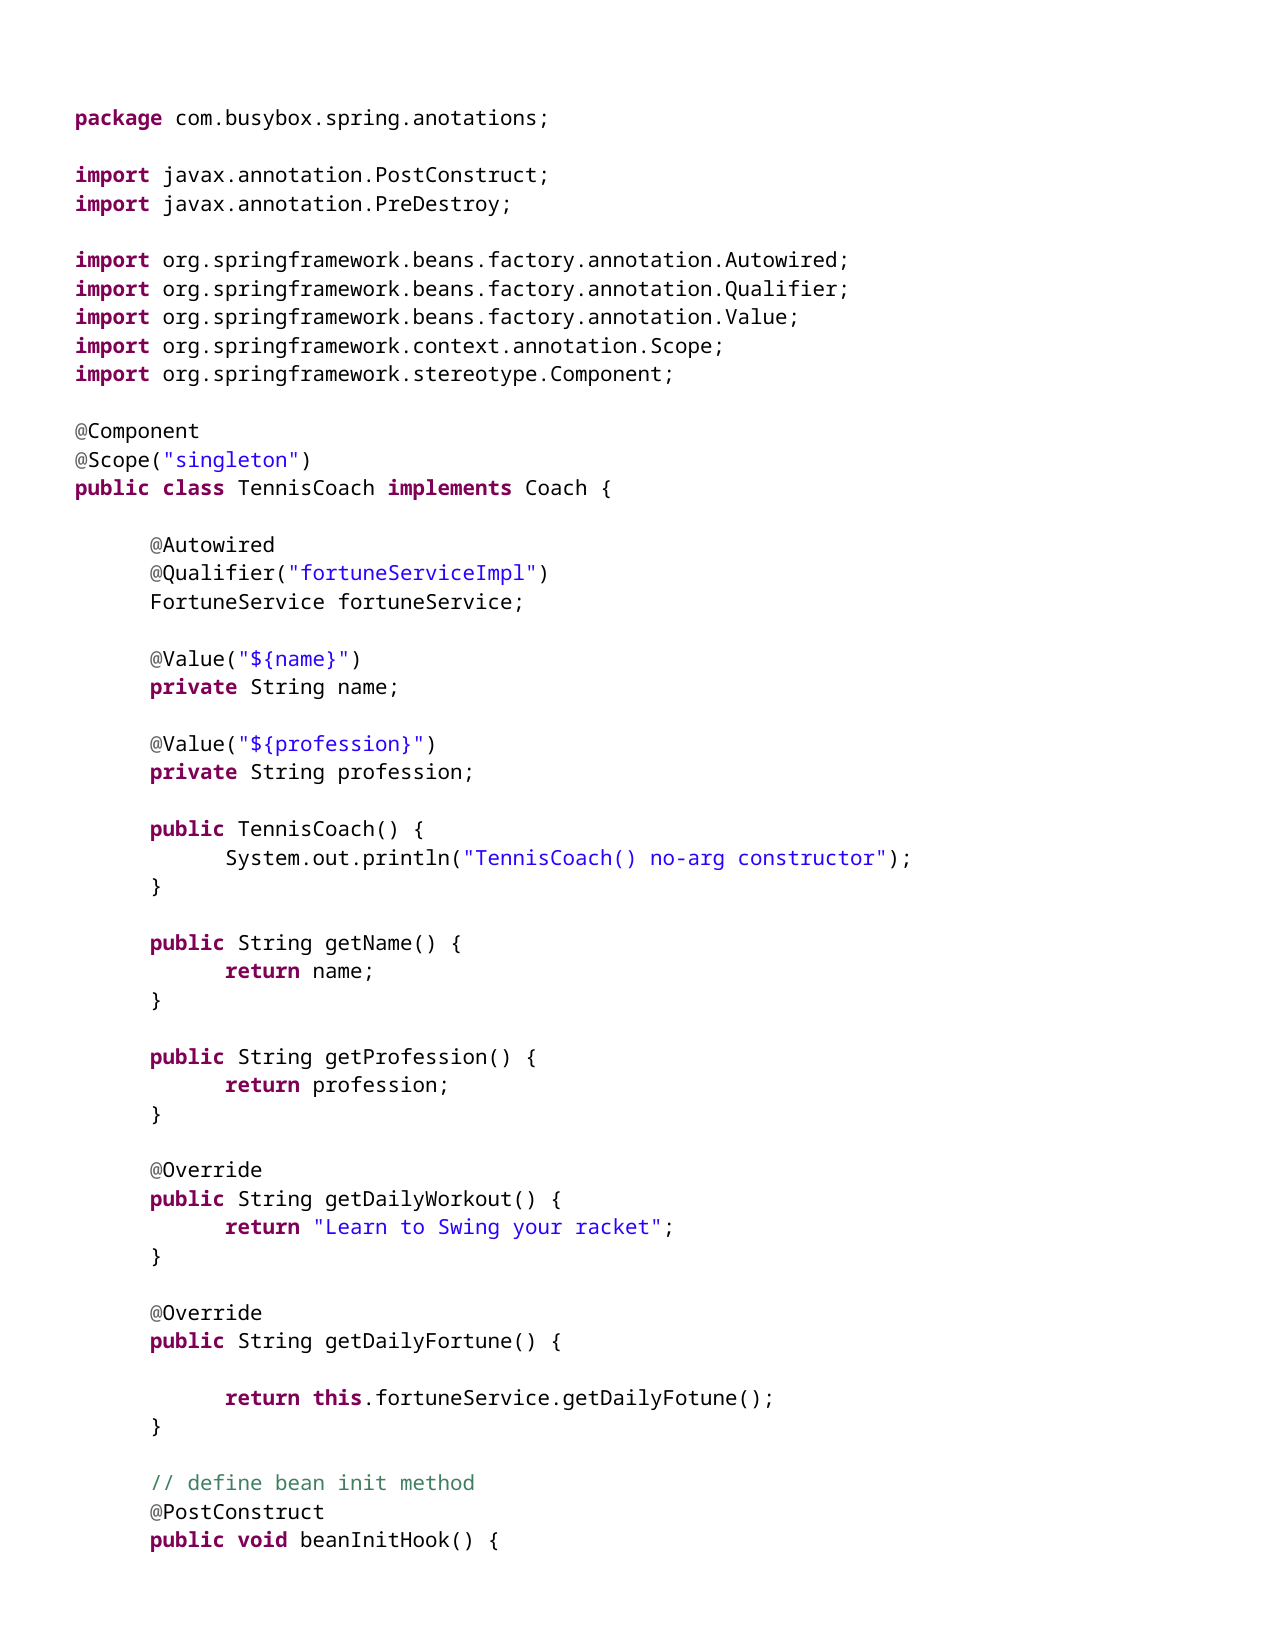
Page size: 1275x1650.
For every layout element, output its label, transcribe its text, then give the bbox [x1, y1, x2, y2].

text @PostConstruct [75, 1497, 1200, 1525]
text return name; [75, 957, 1200, 985]
text } [75, 985, 1200, 1013]
text private String profession; [75, 757, 1200, 786]
text } [75, 1099, 1200, 1127]
text private String name; [75, 672, 1200, 701]
text @Scope("singleton") [75, 445, 1200, 473]
text public void beanInitHook() { [75, 1525, 1200, 1554]
text return "Learn to Swing your racket"; [75, 1212, 1200, 1241]
text package com.busybox.spring.anotations; [75, 103, 1200, 132]
text import org.springframework.beans.factory.annotation.Autowired; [75, 246, 1200, 274]
text import org.springframework.context.annotation.Scope; [75, 331, 1200, 359]
text import org.springframework.stereotype.Component; [75, 359, 1200, 388]
text @Value("${profession}") [75, 729, 1200, 757]
text } [75, 871, 1200, 900]
text import org.springframework.beans.factory.annotation.Value; [75, 302, 1200, 331]
text public String getDailyWorkout() { [75, 1184, 1200, 1212]
text public String getProfession() { [75, 1042, 1200, 1070]
text public String getName() { [75, 928, 1200, 957]
text return this.fortuneService.getDailyFotune(); [75, 1383, 1200, 1412]
text @Override [75, 1298, 1200, 1326]
text // define bean init method [75, 1468, 1200, 1497]
text FortuneService fortuneService; [75, 587, 1200, 615]
text } [75, 1412, 1200, 1440]
text } [75, 1241, 1200, 1269]
text return profession; [75, 1070, 1200, 1099]
text @Value("${name}") [75, 644, 1200, 672]
text @Autowired [75, 530, 1200, 558]
text System.out.println("TennisCoach() no-arg constructor"); [75, 843, 1200, 871]
text import javax.annotation.PreDestroy; [75, 189, 1200, 217]
text public String getDailyFortune() { [75, 1326, 1200, 1355]
text import org.springframework.beans.factory.annotation.Qualifier; [75, 274, 1200, 302]
text import javax.annotation.PostConstruct; [75, 160, 1200, 189]
text @Qualifier("fortuneServiceImpl") [75, 558, 1200, 587]
text public TennisCoach() { [75, 814, 1200, 843]
text @Override [75, 1156, 1200, 1184]
text public class TennisCoach implements Coach { [75, 473, 1200, 502]
text @Component [75, 416, 1200, 445]
